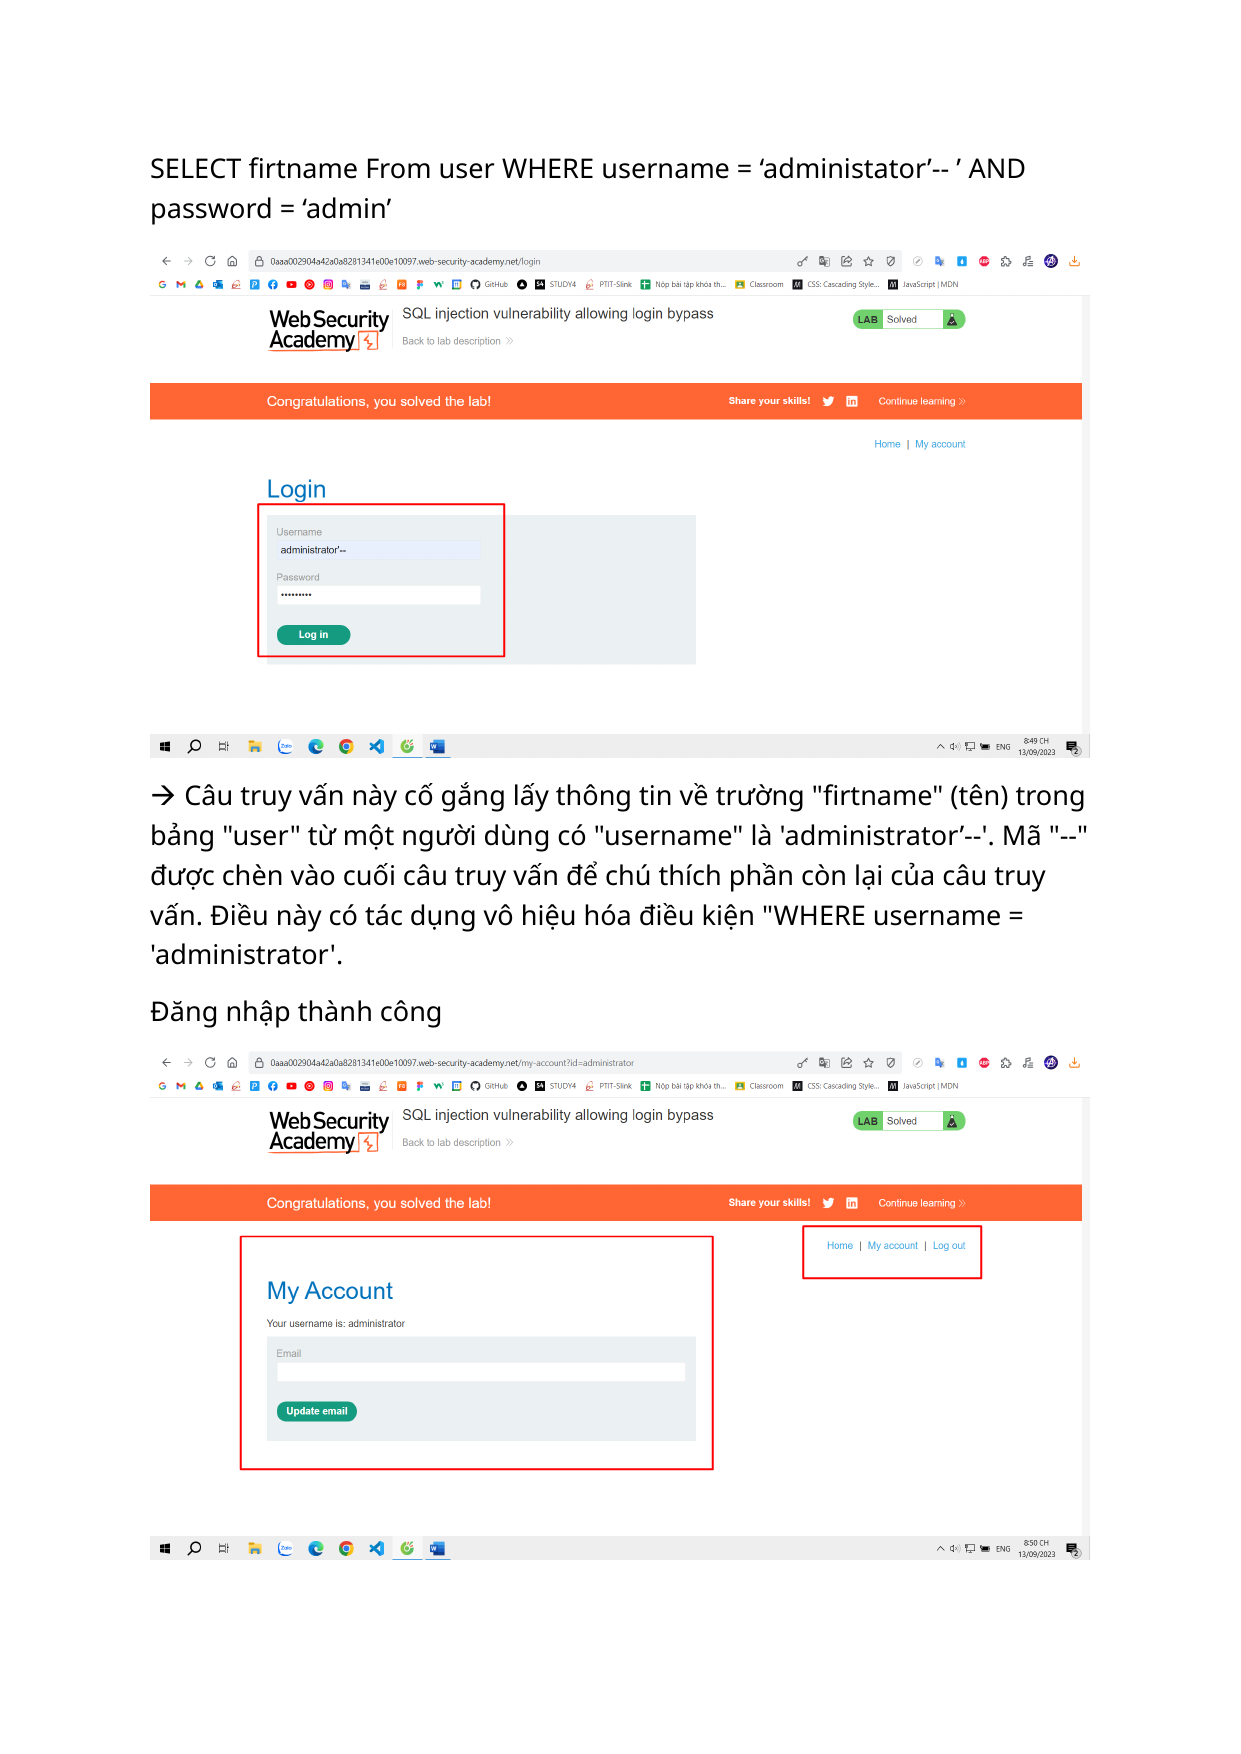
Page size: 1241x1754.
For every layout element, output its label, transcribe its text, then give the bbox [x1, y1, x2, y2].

text SELECT firtname From user WHERE username = ‘administator’-- ’ AND password = ‘admin’ [150, 150, 1090, 227]
text Câu truy vấn này cố gắng lấy thông tin về trường "firtname" (tên) trong bảng "user" từ một người dùng có "username" là 'administrator’--'. Mã "--" được chèn vào cuối câu truy vấn để chú thích phần còn lại của câu truy vấn. Điều này có tác dụng vô hiệu hóa điều kiện "WHERE username = 'administrator'. [150, 777, 1090, 973]
picture [150, 1048, 1091, 1560]
picture [150, 246, 1091, 758]
text Đăng nhập thành công [150, 992, 1090, 1029]
